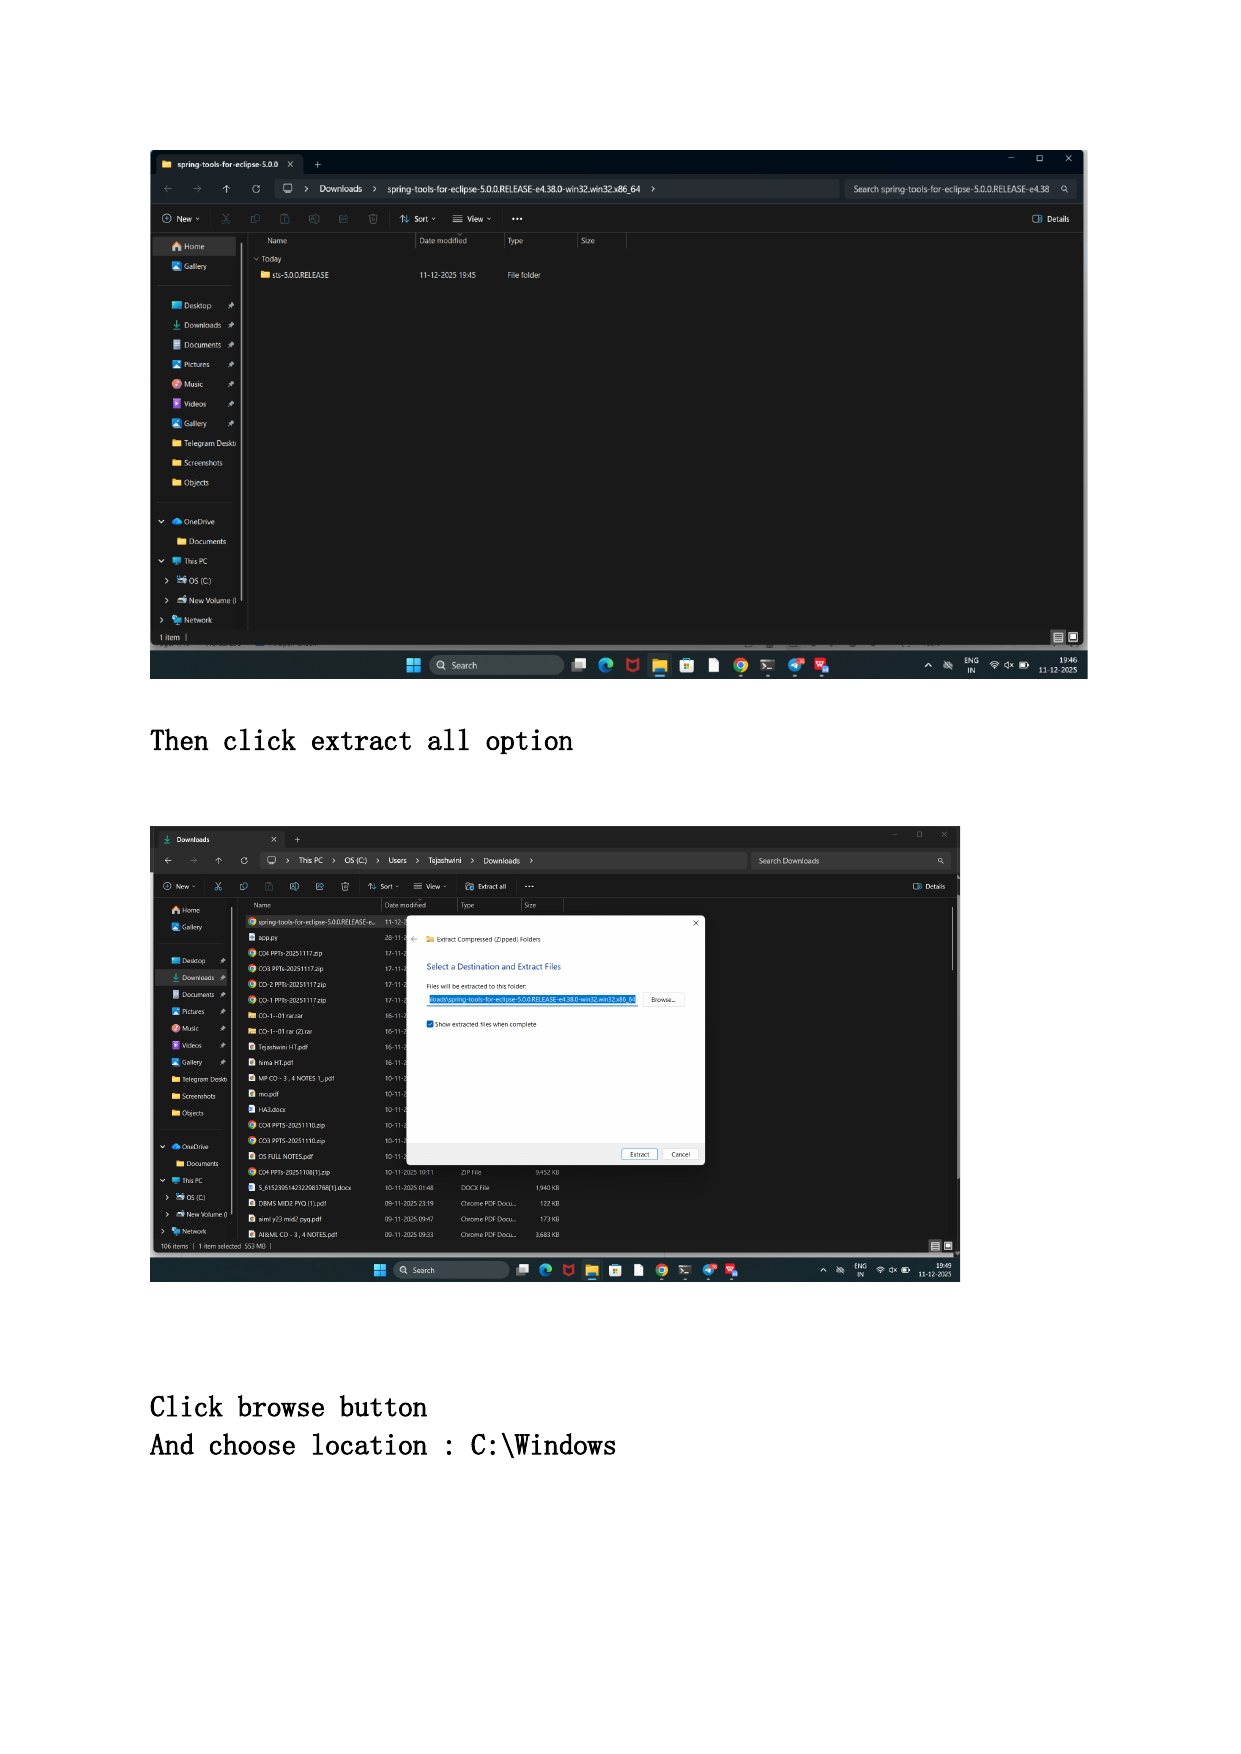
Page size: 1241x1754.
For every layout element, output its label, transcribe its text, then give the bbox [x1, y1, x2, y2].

text Click browse button [150, 1387, 1090, 1421]
text And choose location : C:\Windows [150, 1425, 1090, 1459]
picture [150, 826, 961, 1282]
text Then click extract all option [150, 721, 1090, 754]
picture [150, 150, 1088, 679]
